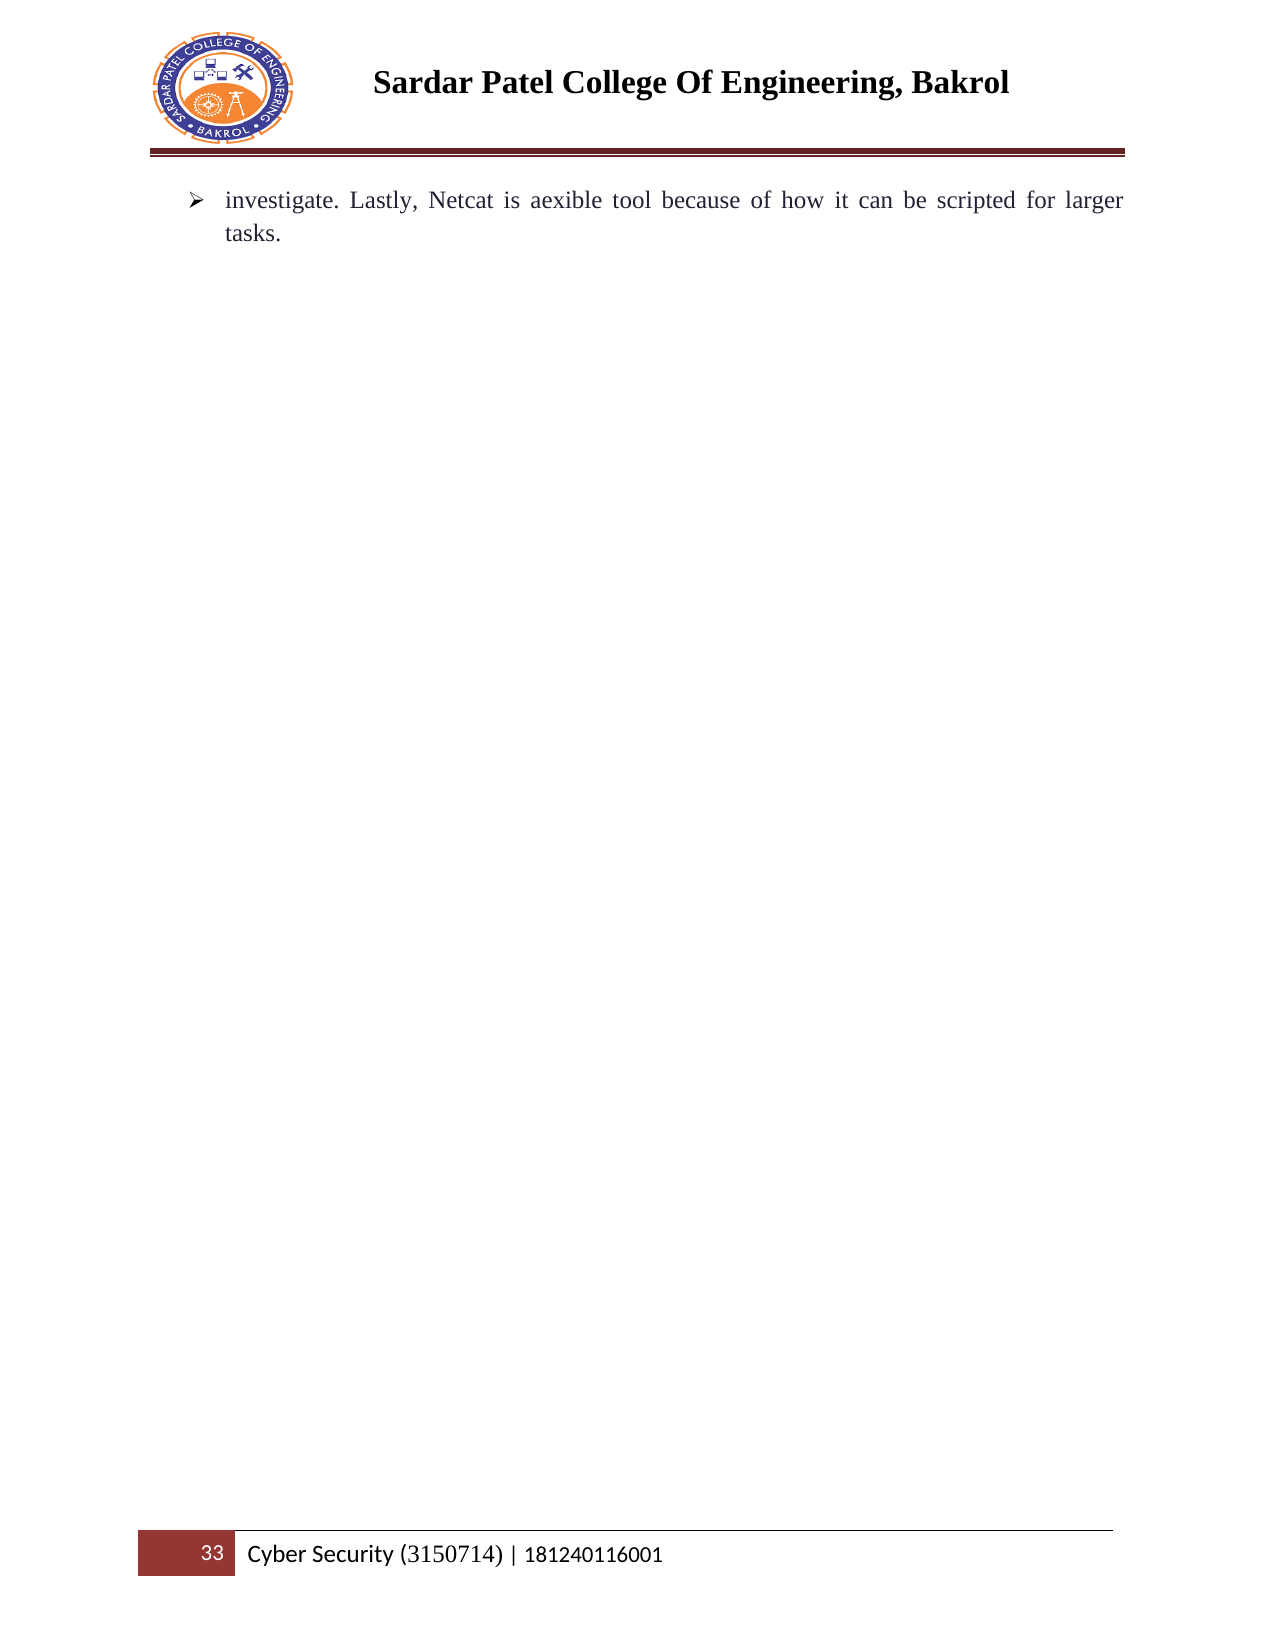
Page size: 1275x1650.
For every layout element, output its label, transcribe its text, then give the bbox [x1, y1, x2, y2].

list investigate. Lastly, Netcat is aexible tool because of how it can be scripted for larger tasks. [187, 185, 1125, 247]
picture [150, 30, 296, 146]
